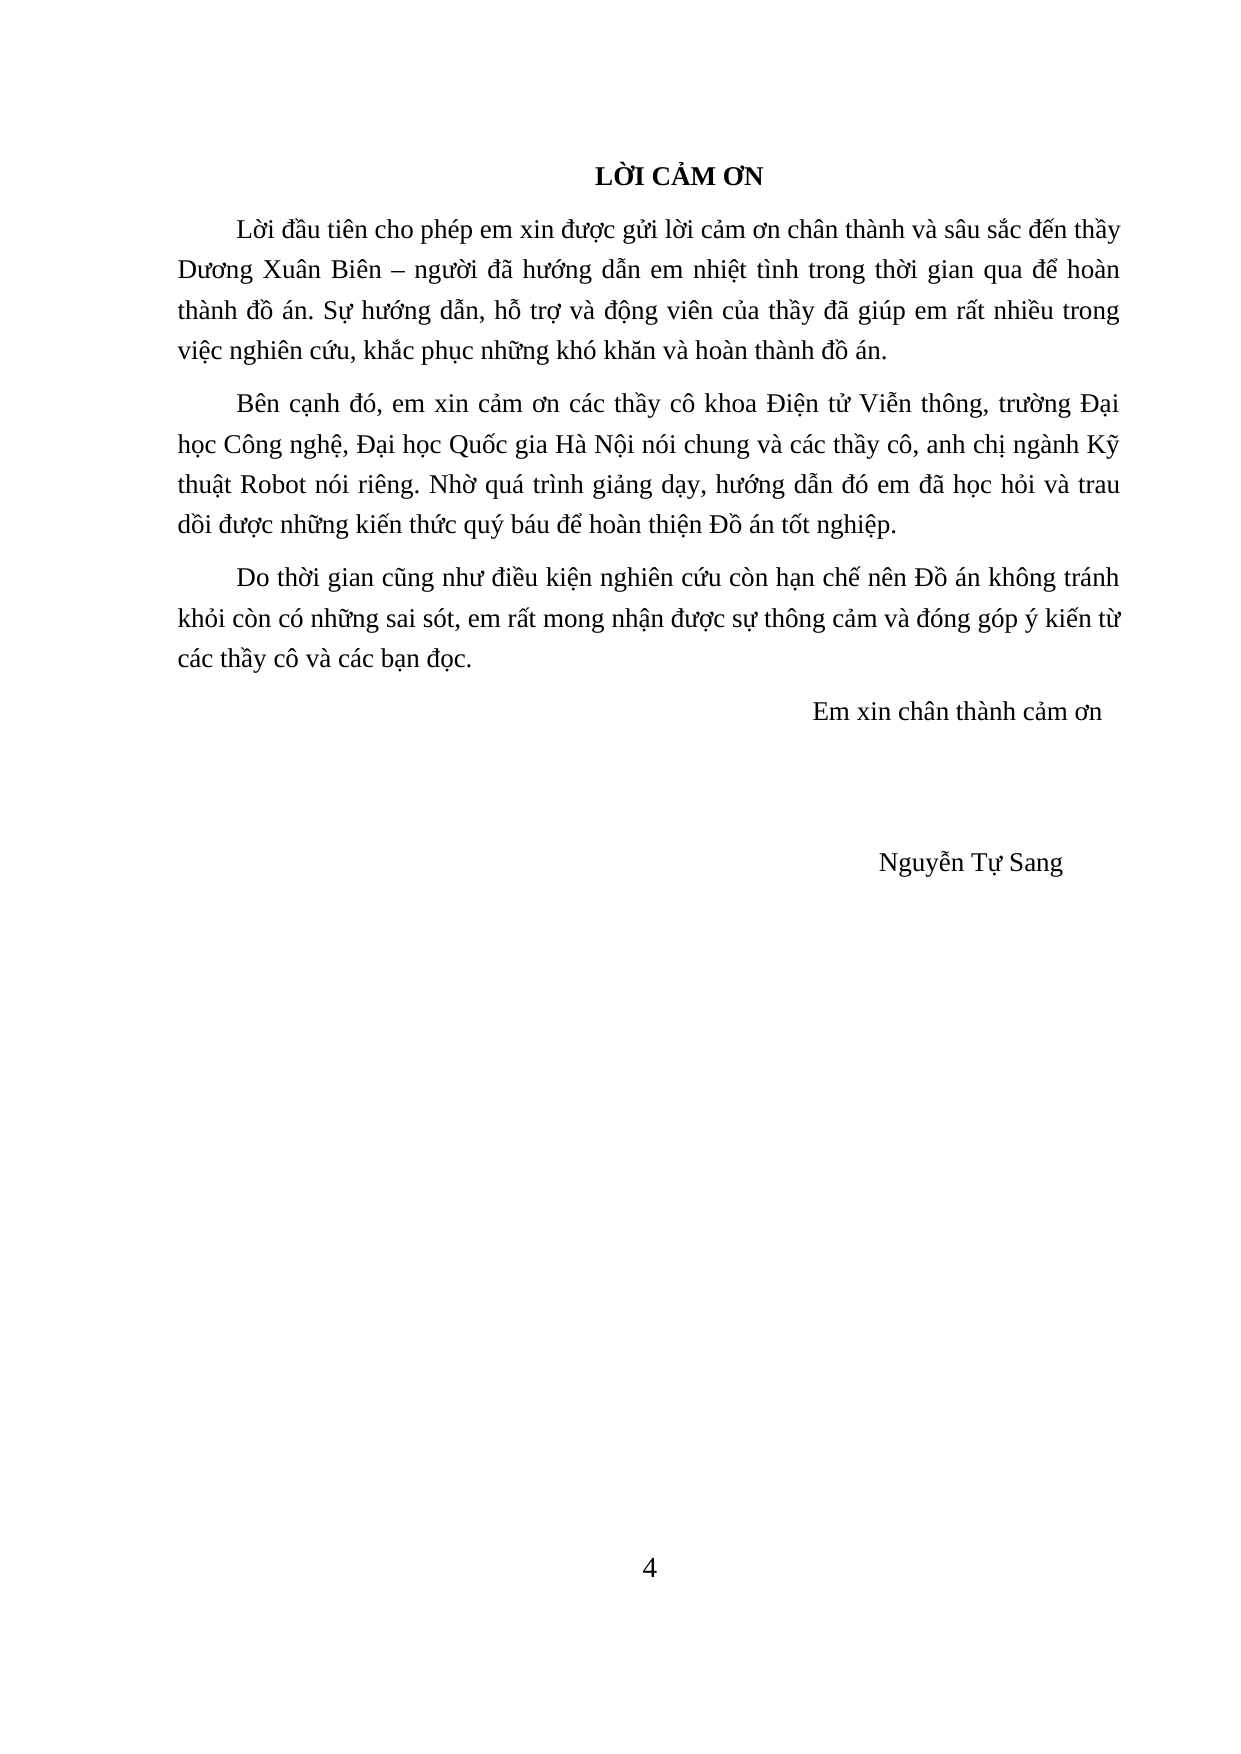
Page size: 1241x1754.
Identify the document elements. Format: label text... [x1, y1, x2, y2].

text Lời đầu tiên cho phép em xin được gửi lời cảm ơn chân thành và sâu sắc đến thầy Dương Xuân Biên – người đã hướng dẫn em nhiệt tình trong thời gian qua để hoàn thành đồ án. Sự hướng dẫn, hỗ trợ và động viên của thầy đã giúp em rất nhiều trong việc nghiên cứu, khắc phục những khó khăn và hoàn thành đồ án. [177, 213, 1122, 366]
text Nguyễn Tự Sang [177, 803, 1122, 877]
text Do thời gian cũng như điều kiện nghiên cứu còn hạn chế nên Đồ án không tránh khỏi còn có những sai sót, em rất mong nhận được sự thông cảm và đóng góp ý kiến từ các thầy cô và các bạn đọc. [177, 561, 1122, 673]
text LỜI CẢM ƠN [177, 160, 1122, 191]
text Em xin chân thành cảm ơn [753, 695, 1122, 726]
text Bên cạnh đó, em xin cảm ơn các thầy cô khoa Điện tử Viễn thông, trường Đại học Công nghệ, Đại học Quốc gia Hà Nội nói chung và các thầy cô, anh chị ngành Kỹ thuật Robot nói riêng. Nhờ quá trình giảng dạy, hướng dẫn đó em đã học hỏi và trau dồi được những kiến thức quý báu để hoàn thiện Đồ án tốt nghiệp. [177, 387, 1122, 540]
